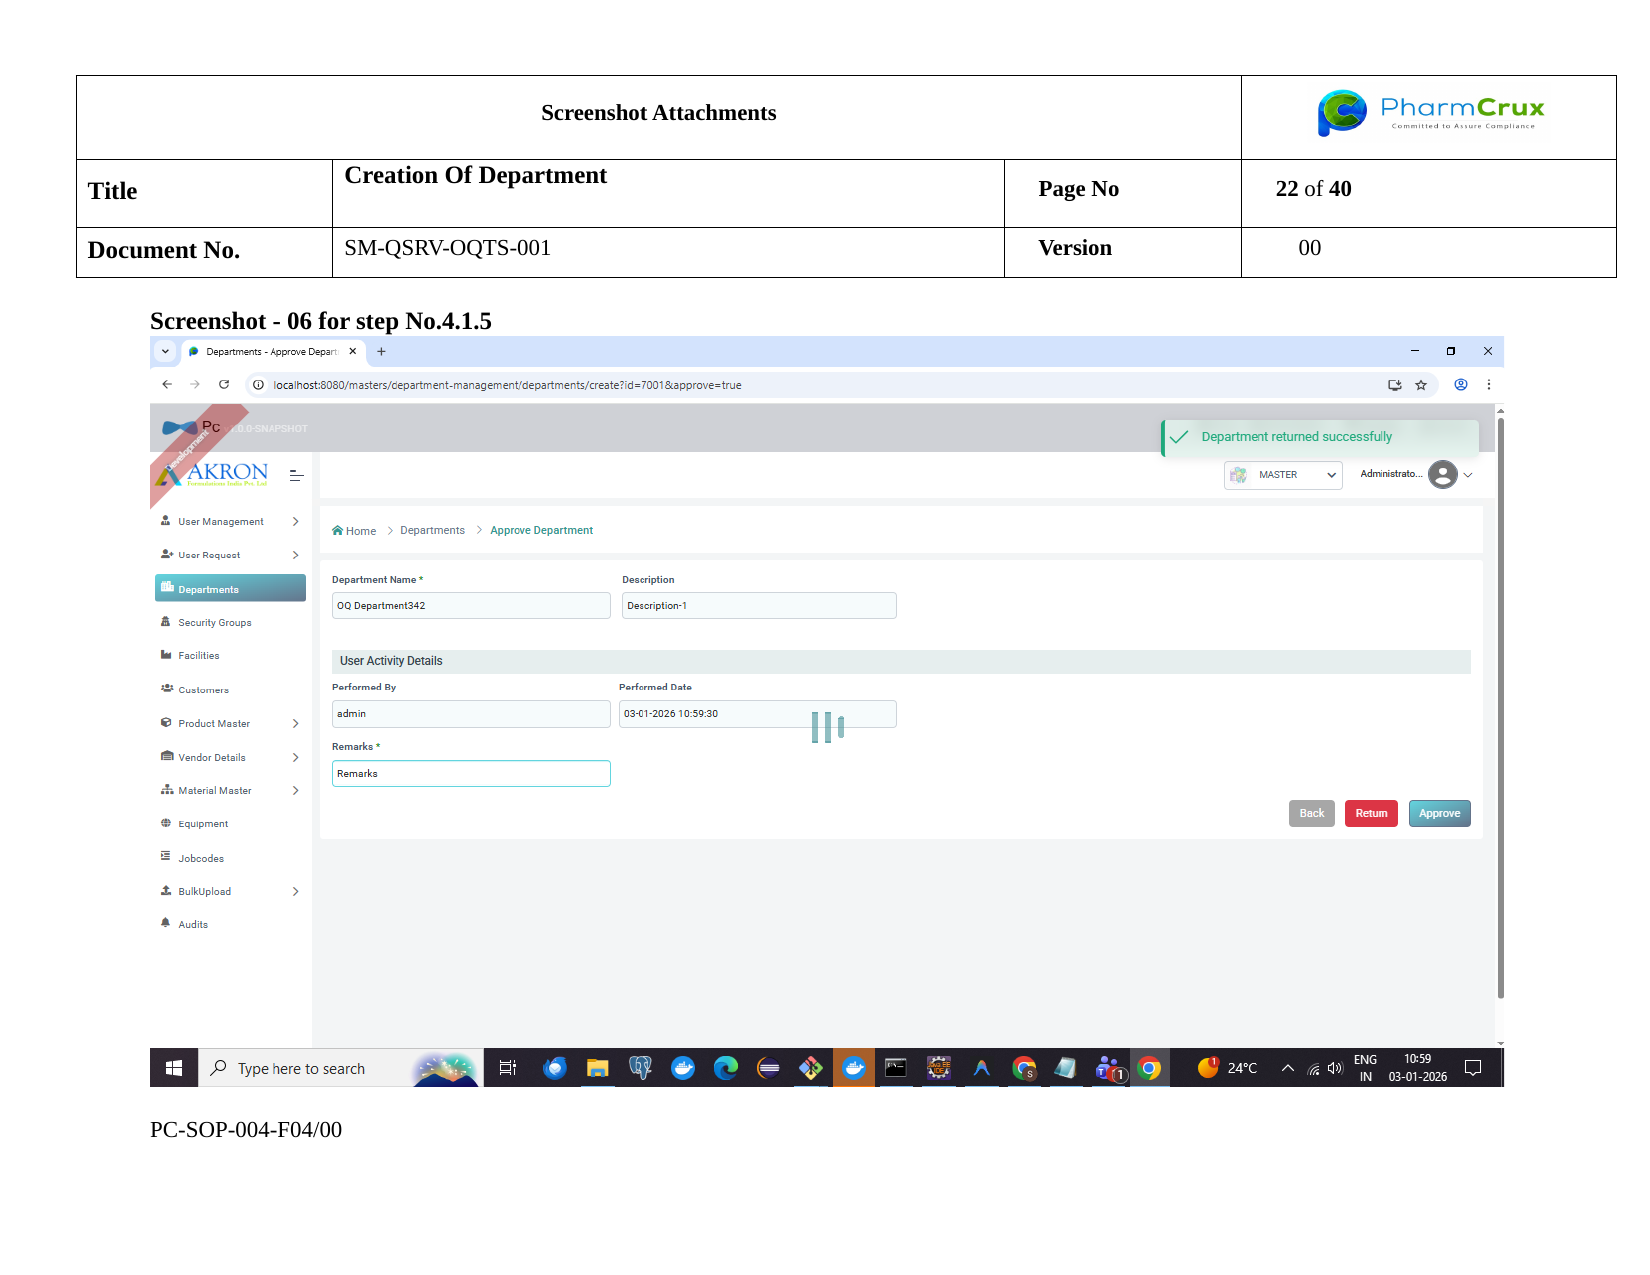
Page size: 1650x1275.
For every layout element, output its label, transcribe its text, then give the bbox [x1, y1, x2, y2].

picture [1307, 82, 1551, 143]
text Screenshot - 06 for step No.4.1.5 [150, 306, 1500, 336]
picture [150, 336, 1505, 1087]
